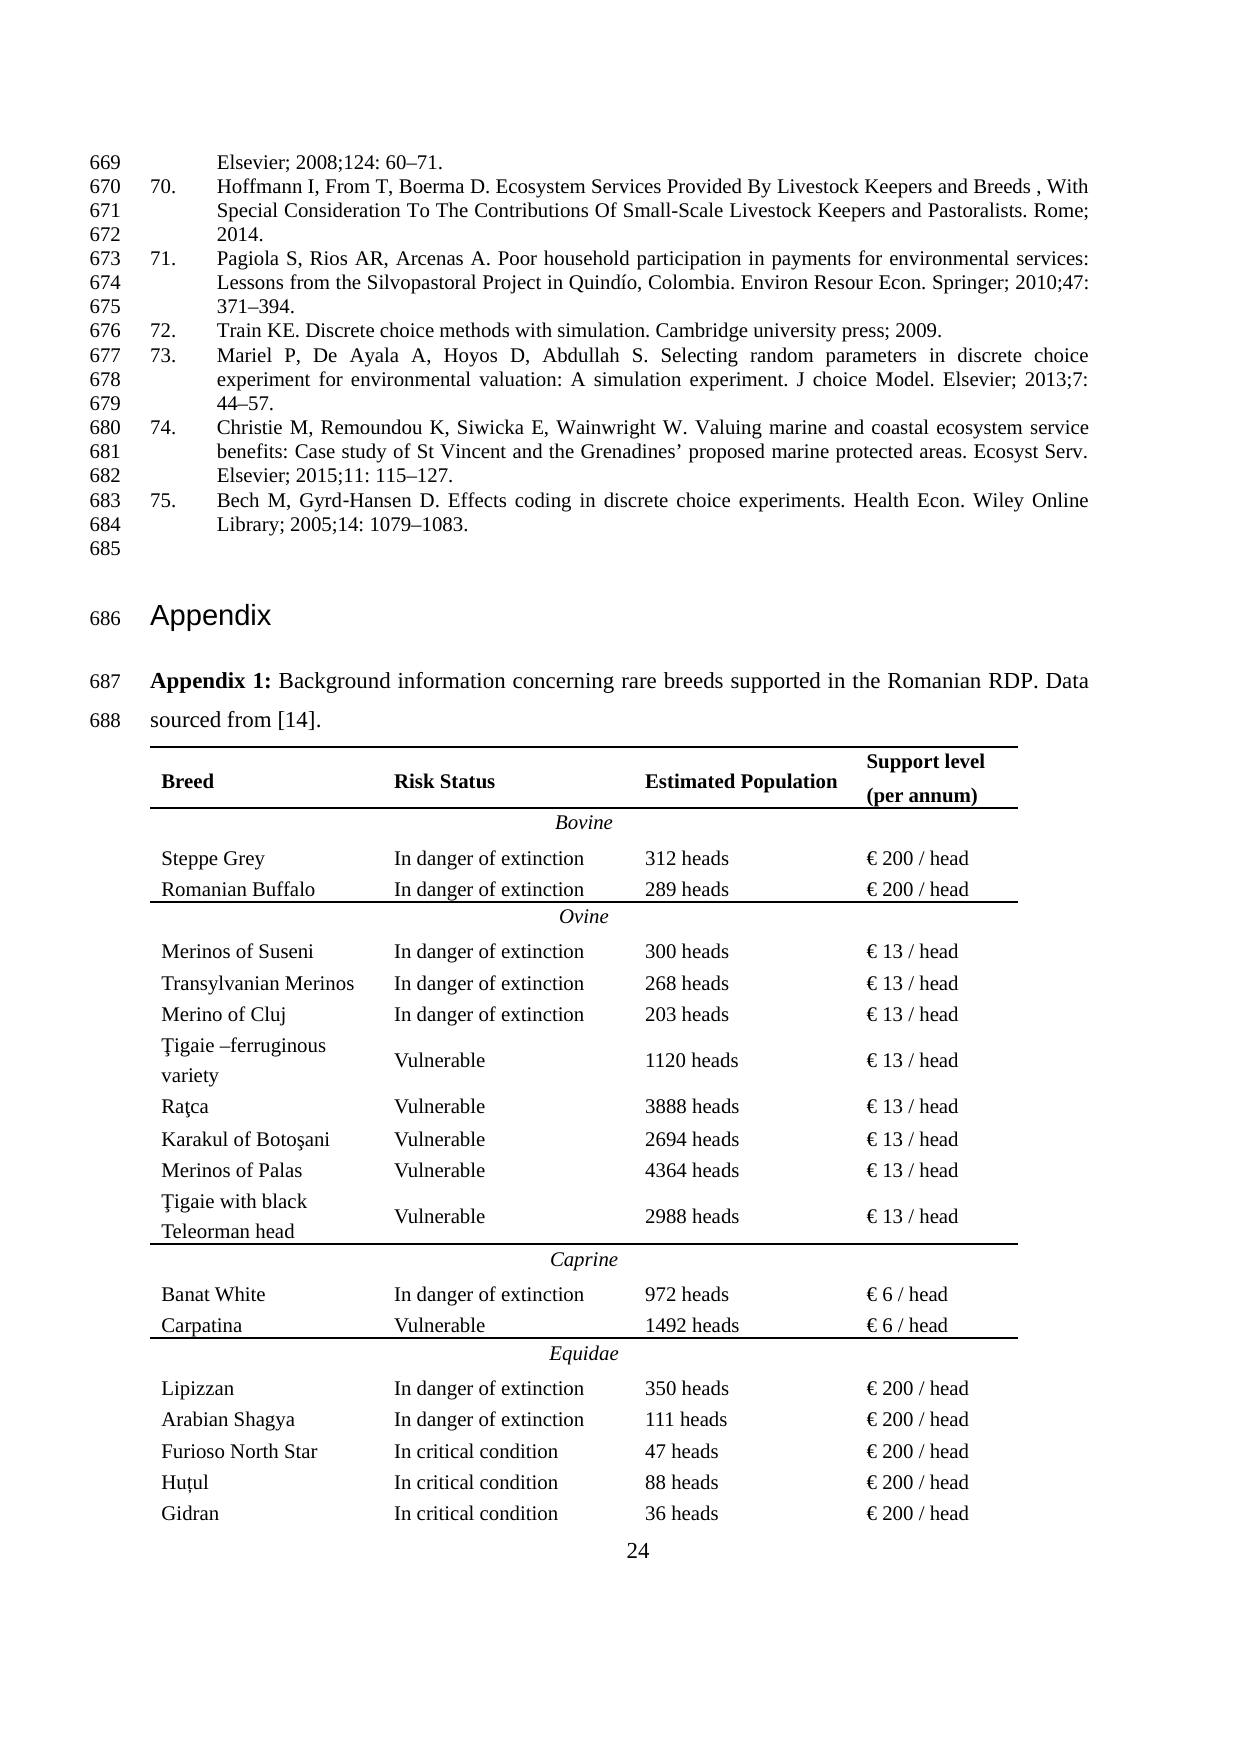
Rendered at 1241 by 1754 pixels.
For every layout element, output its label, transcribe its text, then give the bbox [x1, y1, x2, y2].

table_cell Ţigaie with black Teleorman head [150, 1182, 383, 1243]
table_cell 3888 heads [634, 1087, 855, 1118]
table_cell 1120 heads [634, 1026, 855, 1087]
table_cell In critical condition [383, 1463, 634, 1494]
table_cell € 200 / head [855, 1431, 1018, 1463]
table_cell Ovine [150, 903, 1018, 932]
table_cell Arabian Shagya [150, 1400, 383, 1431]
table_cell € 13 / head [855, 964, 1018, 995]
text 73. Mariel P, De Ayala A, Hoyos D, Abdullah S. Selecting random parameters in discrete choice experiment for environmental valuation: A simulation experiment. J choice Model. Elsevier; 2013;7: 44–57. [150, 342, 1090, 415]
table_cell In danger of extinction [383, 995, 634, 1026]
table_cell Equidae [150, 1339, 1018, 1369]
table_cell Gidran [150, 1494, 383, 1525]
table_cell In danger of extinction [383, 964, 634, 995]
table_cell Ţigaie –ferruginous variety [150, 1026, 383, 1087]
table_cell In danger of extinction [383, 838, 634, 869]
table_cell € 6 / head [855, 1306, 1018, 1337]
table_cell In critical condition [383, 1431, 634, 1463]
table_cell 88 heads [634, 1463, 855, 1494]
table_header Risk Status [383, 748, 634, 807]
table_cell 1492 heads [634, 1306, 855, 1337]
table_cell 203 heads [634, 995, 855, 1026]
table_cell 268 heads [634, 964, 855, 995]
table_cell 2988 heads [634, 1182, 855, 1243]
subtitle Appendix [150, 598, 1090, 631]
table_cell 972 heads [634, 1275, 855, 1306]
table_cell Vulnerable [383, 1118, 634, 1151]
table_cell Merinos of Palas [150, 1151, 383, 1182]
table_cell € 13 / head [855, 1087, 1018, 1118]
table_cell € 13 / head [855, 1151, 1018, 1182]
text Appendix 1: Background information concerning rare breeds supported in the Romanian RDP. Data sourced from [14]. [150, 667, 1090, 733]
table_header Breed [150, 748, 383, 807]
table_cell In danger of extinction [383, 870, 634, 901]
table_cell 47 heads [634, 1431, 855, 1463]
table_cell Karakul of Botoşani [150, 1118, 383, 1151]
table_cell Steppe Grey [150, 838, 383, 869]
text 72. Train KE. Discrete choice methods with simulation. Cambridge university press; 2009. [150, 318, 1090, 342]
table_cell € 13 / head [855, 1182, 1018, 1243]
table_cell Huțul [150, 1463, 383, 1494]
table_cell Bovine [150, 809, 1018, 838]
table_cell 4364 heads [634, 1151, 855, 1182]
text 71. Pagiola S, Rios AR, Arcenas A. Poor household participation in payments for environmental services: Lessons from the Silvopastoral Project in Quindío, Colombia. Environ Resour Econ. Springer; 2010;47: 371–394. [150, 246, 1090, 318]
table_cell Furioso North Star [150, 1431, 383, 1463]
table_cell Merino of Cluj [150, 995, 383, 1026]
table_cell 312 heads [634, 838, 855, 869]
table_cell In danger of extinction [383, 1275, 634, 1306]
table_cell Romanian Buffalo [150, 870, 383, 901]
table_cell 300 heads [634, 932, 855, 963]
table_cell € 6 / head [855, 1275, 1018, 1306]
table_cell € 200 / head [855, 870, 1018, 901]
table_cell Carpatina [150, 1306, 383, 1337]
table_header Estimated Population [634, 748, 855, 807]
table_cell Caprine [150, 1245, 1018, 1275]
text 70. Hoffmann I, From T, Boerma D. Ecosystem Services Provided By Livestock Keepers and Breeds , With Special Consideration To The Contributions Of Small-Scale Livestock Keepers and Pastoralists. Rome; 2014. [150, 174, 1090, 246]
table_cell 111 heads [634, 1400, 855, 1431]
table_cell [383, 1494, 634, 1525]
table_cell Raţca [150, 1087, 383, 1118]
table_cell € 13 / head [855, 1118, 1018, 1151]
table_cell € 200 / head [855, 1463, 1018, 1494]
table_cell € 13 / head [855, 995, 1018, 1026]
table_cell Vulnerable [383, 1087, 634, 1118]
table_cell Vulnerable [383, 1182, 634, 1243]
table_cell € 13 / head [855, 1026, 1018, 1087]
table_cell € 200 / head [855, 1494, 1018, 1525]
table_cell Transylvanian Merinos [150, 964, 383, 995]
table_cell € 13 / head [855, 932, 1018, 963]
table_cell Vulnerable [383, 1306, 634, 1337]
table_cell Merinos of Suseni [150, 932, 383, 963]
table_cell Vulnerable [383, 1026, 634, 1087]
table_cell € 200 / head [855, 1369, 1018, 1400]
table_cell 2694 heads [634, 1118, 855, 1151]
table_cell Vulnerable [383, 1151, 634, 1182]
table_cell Banat White [150, 1275, 383, 1306]
table_cell Lipizzan [150, 1369, 383, 1400]
table_cell In danger of extinction [383, 932, 634, 963]
table_cell In danger of extinction [383, 1369, 634, 1400]
text 75. Bech M, Gyrd‐Hansen D. Effects coding in discrete choice experiments. Health Econ. Wiley Online Library; 2005;14: 1079–1083. [150, 487, 1090, 536]
table_cell € 200 / head [855, 1400, 1018, 1431]
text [150, 150, 1090, 174]
table_cell 289 heads [634, 870, 855, 901]
table_cell 350 heads [634, 1369, 855, 1400]
table_header Support level (per annum) [855, 748, 1018, 807]
text 74. Christie M, Remoundou K, Siwicka E, Wainwright W. Valuing marine and coastal ecosystem service benefits: Case study of St Vincent and the Grenadines’ proposed marine protected areas. Ecosyst Serv. Elsevier; 2015;11: 115–127. [150, 415, 1090, 487]
table_cell 36 heads [634, 1494, 855, 1525]
table_cell € 200 / head [855, 838, 1018, 869]
table_cell In danger of extinction [383, 1400, 634, 1431]
